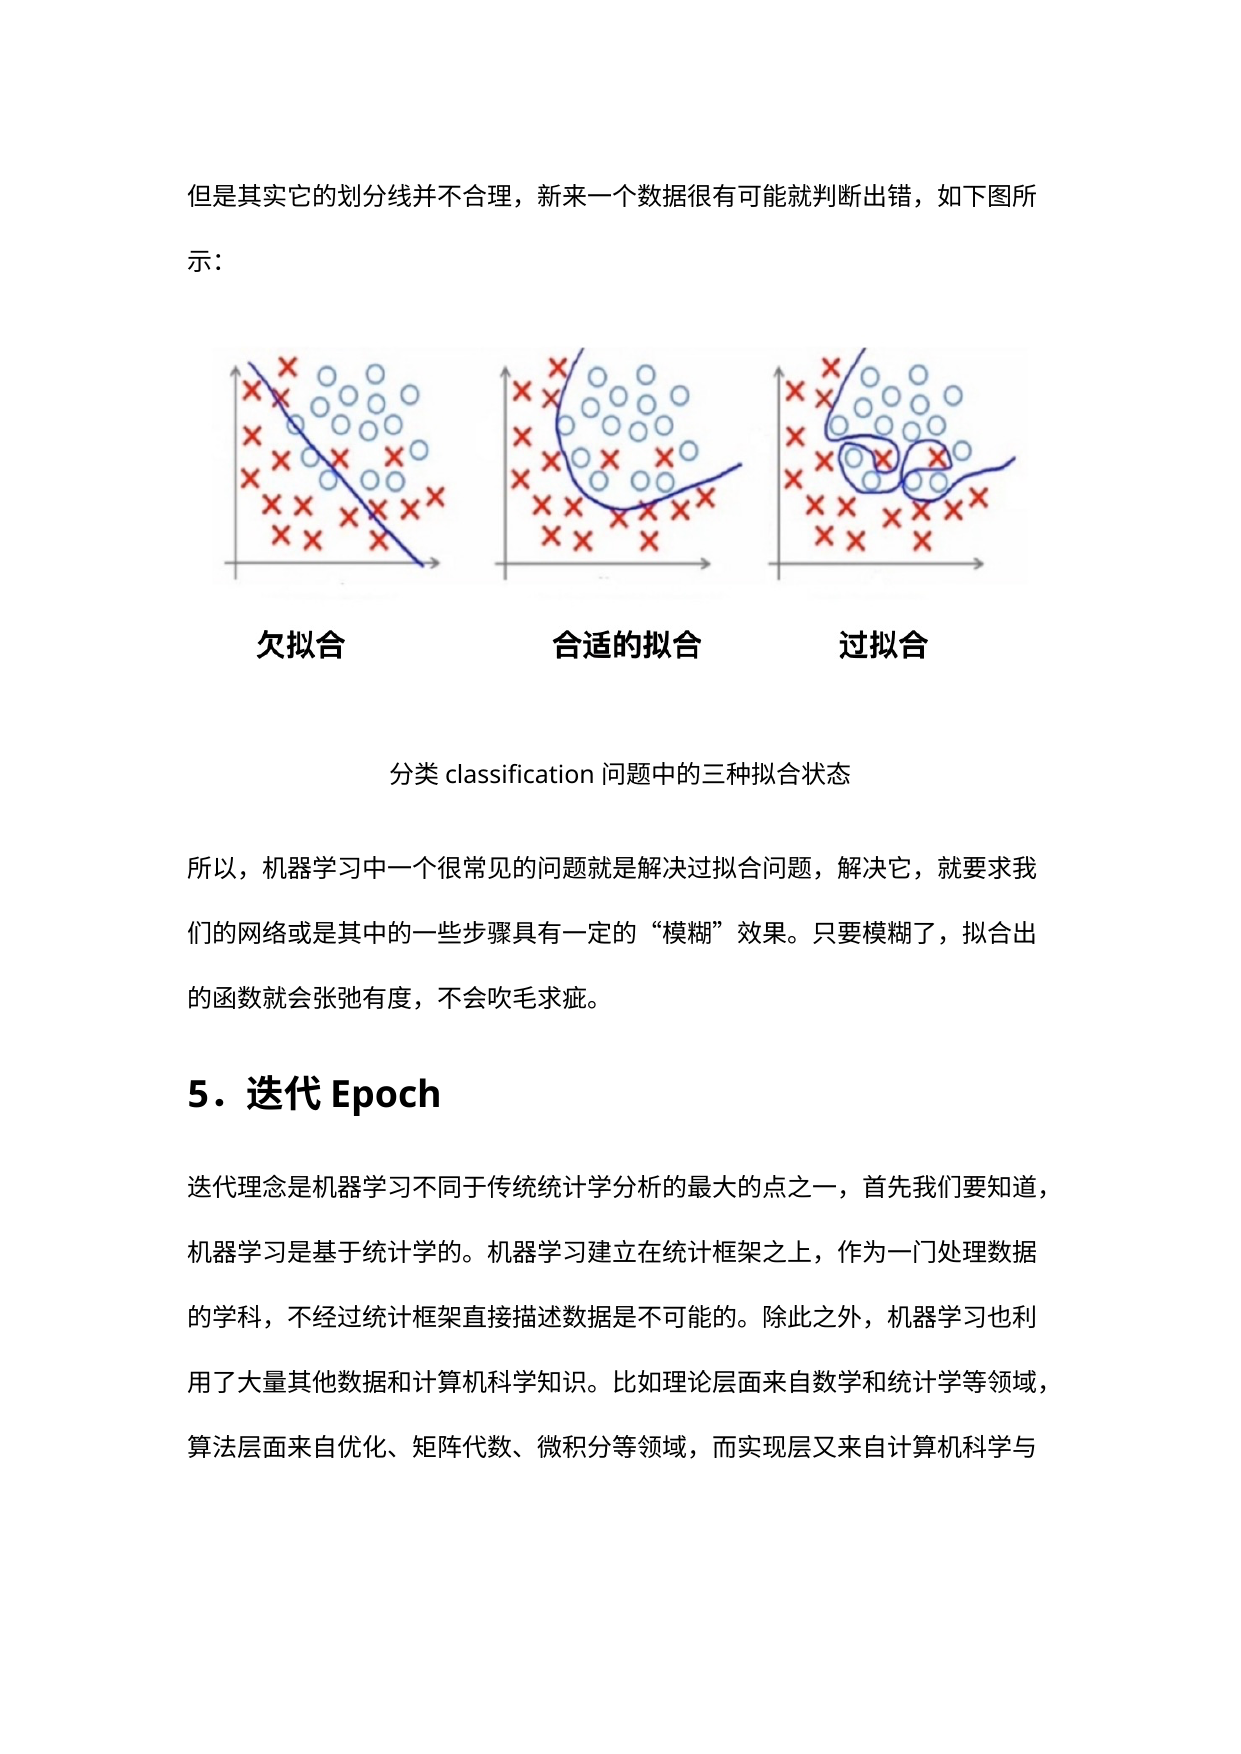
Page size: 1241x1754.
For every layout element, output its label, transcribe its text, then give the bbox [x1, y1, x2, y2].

picture [187, 321, 1053, 703]
text 所以，机器学习中一个很常见的问题就是解决过拟合问题，解决它，就要求我们的网络或是其中的一些步骤具有一定的“模糊”效果。只要模糊了，拟合出的函数就会张弛有度，不会吹毛求疵。 [187, 834, 1053, 1029]
text 5．迭代 Epoch [187, 1059, 1053, 1124]
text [187, 162, 1053, 292]
text 分类 classification 问题中的三种拟合状态 [187, 740, 1053, 805]
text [187, 1153, 1053, 1478]
